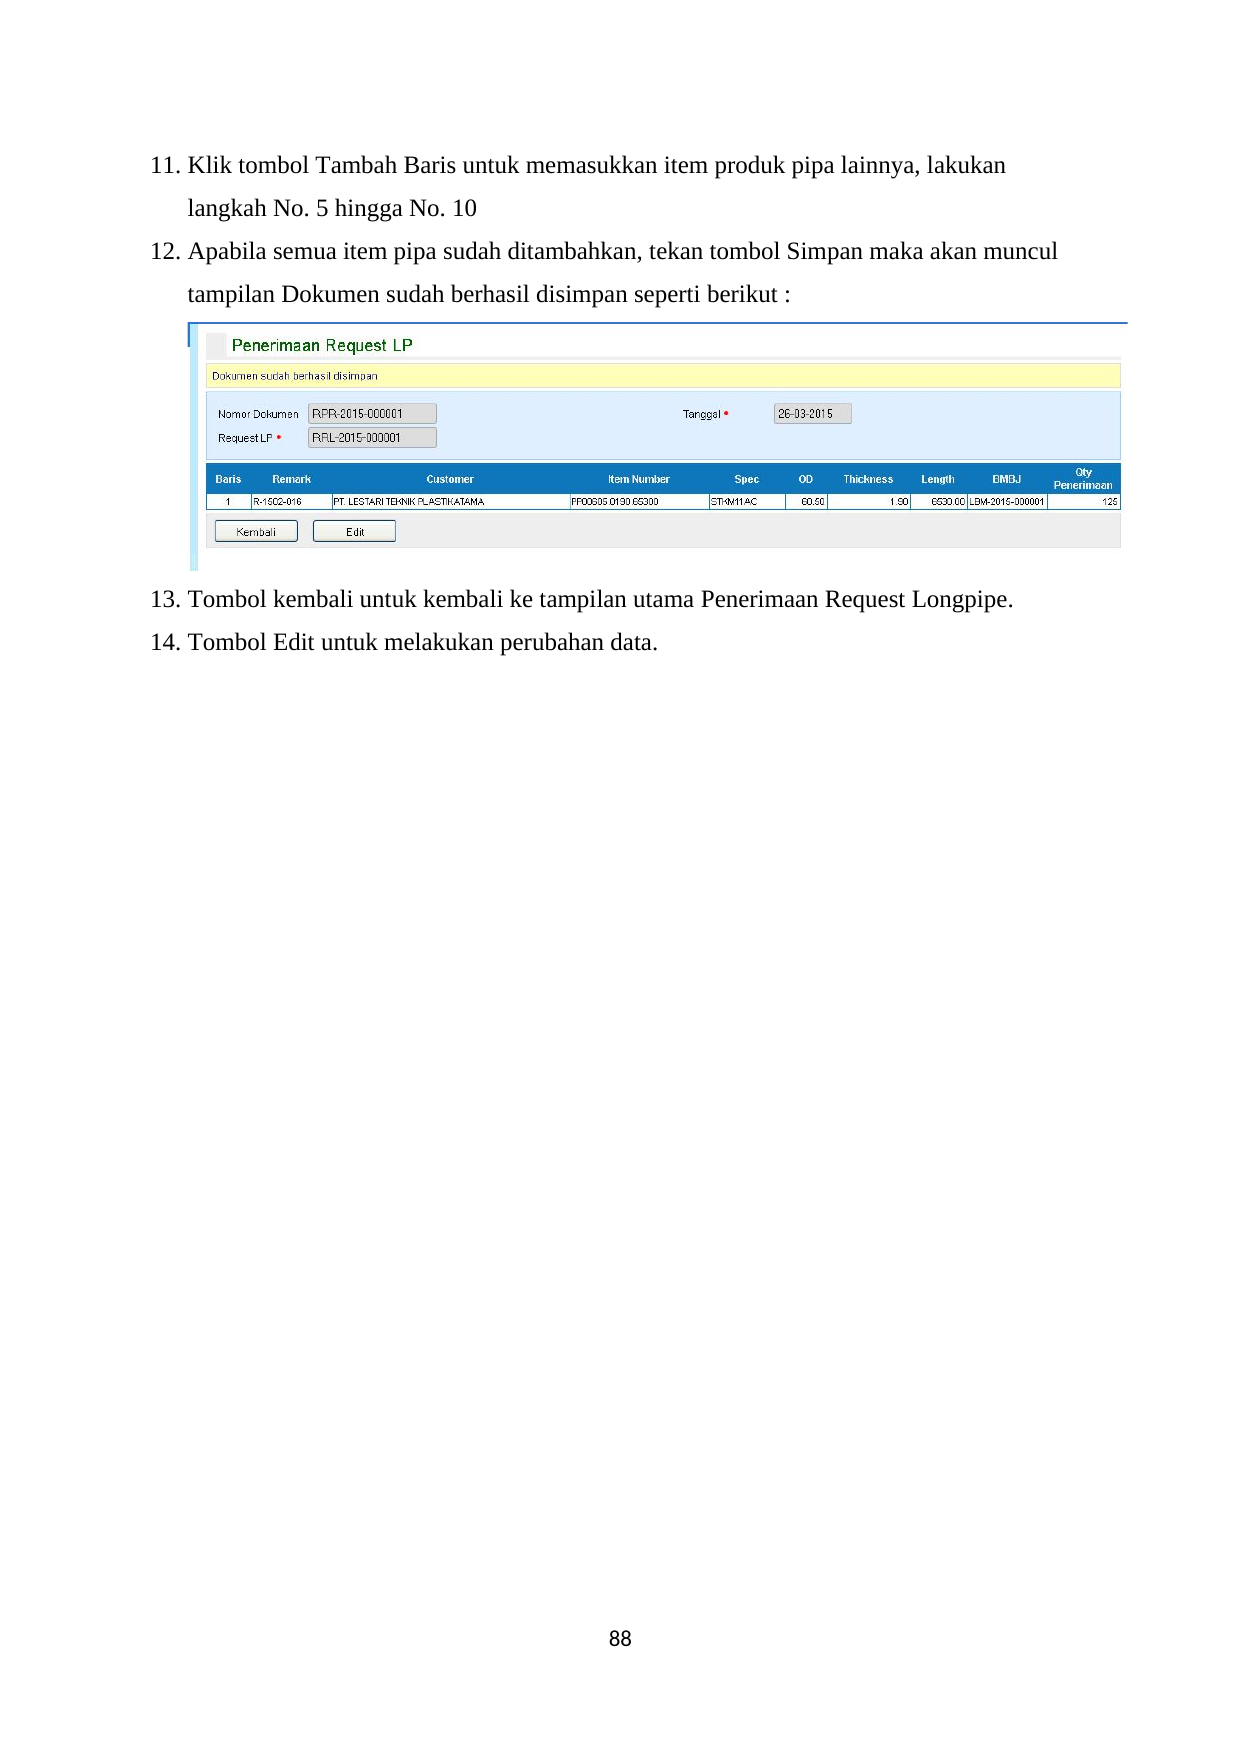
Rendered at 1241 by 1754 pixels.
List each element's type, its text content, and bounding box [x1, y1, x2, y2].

picture [187, 322, 1128, 571]
list Tombol Edit untuk melakukan perubahan data. [150, 627, 1090, 656]
list Apabila semua item pipa sudah ditambahkan, tekan tombol Simpan maka akan muncul tampilan Dokumen sudah berhasil disimpan seperti berikut : [150, 236, 1090, 308]
list Klik tombol Tambah Baris untuk memasukkan item produk pipa lainnya, lakukan langkah No. 5 hingga No. 10 [150, 150, 1090, 222]
list Tombol kembali untuk kembali ke tampilan utama Penerimaan Request Longpipe. [150, 584, 1090, 613]
